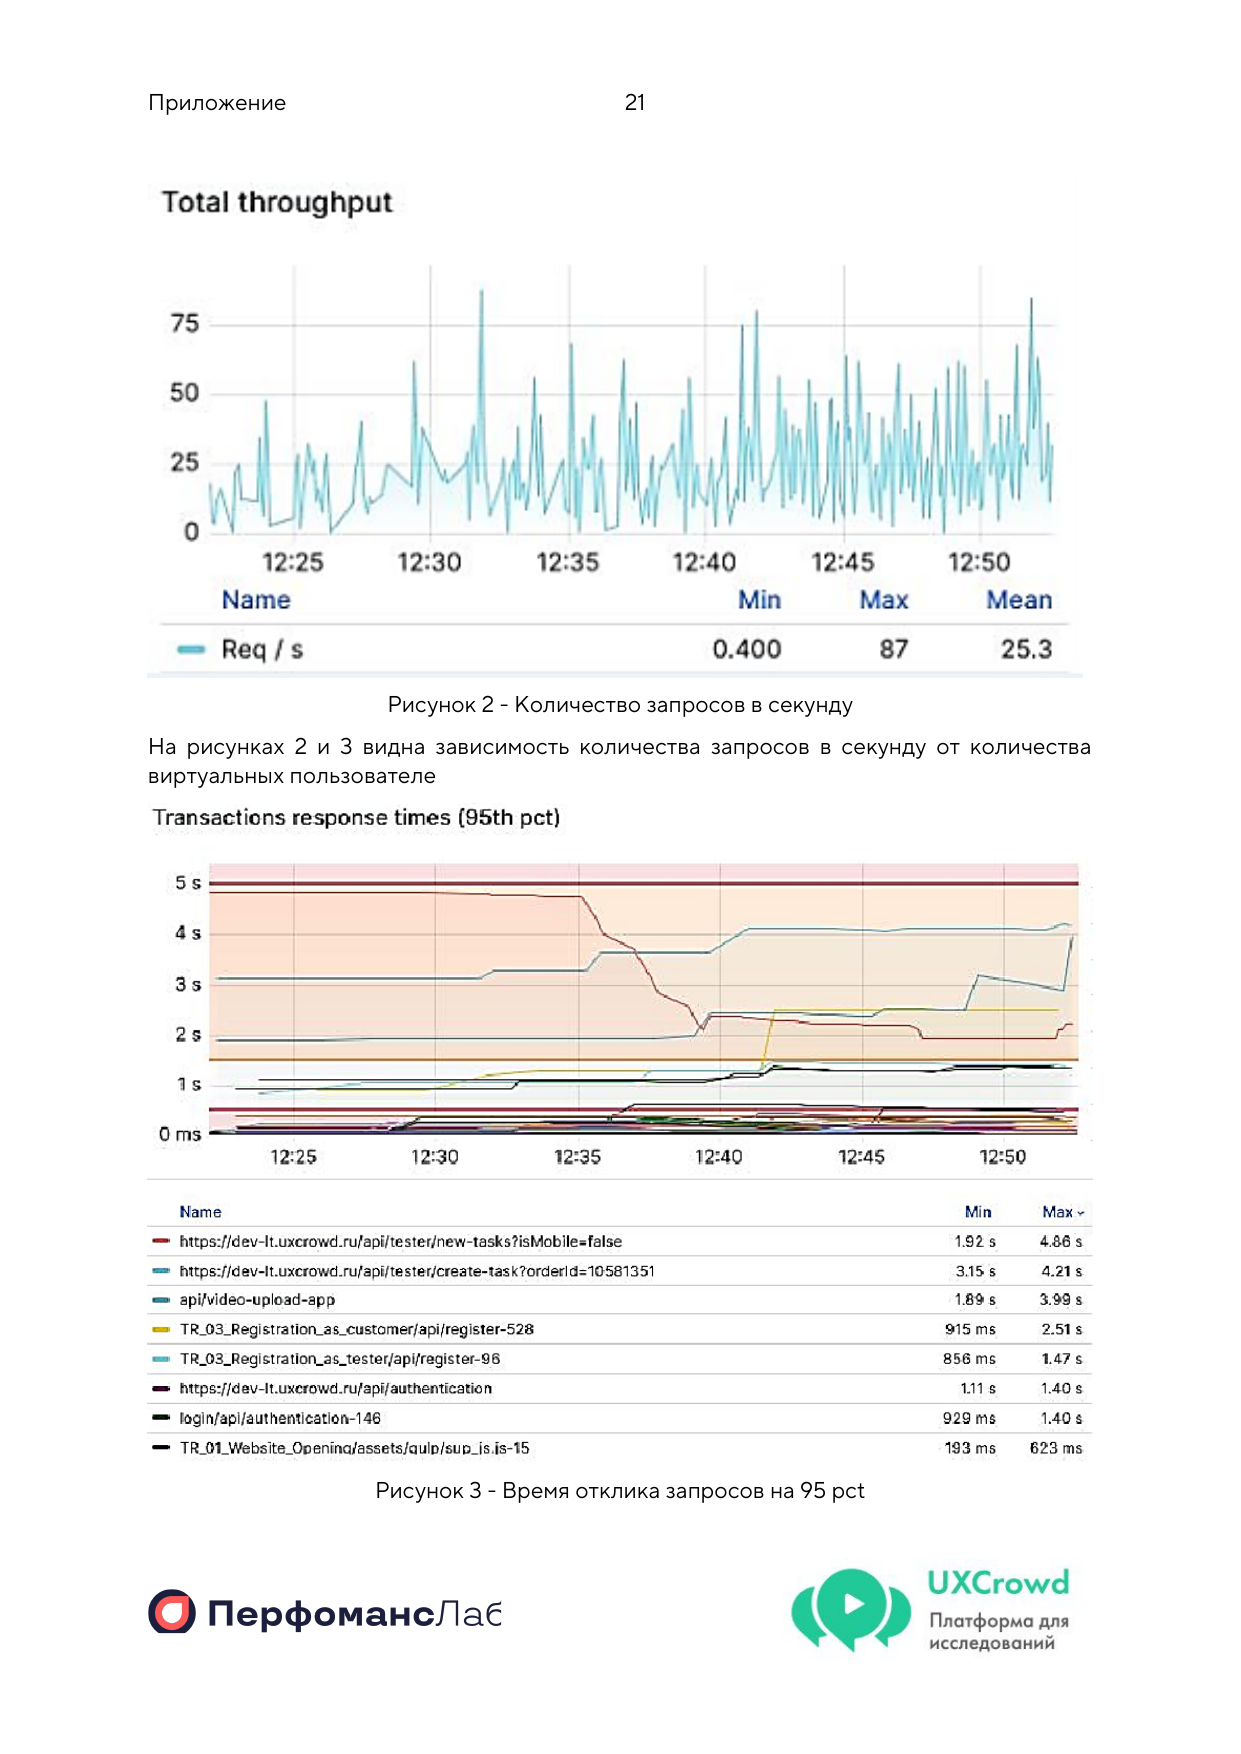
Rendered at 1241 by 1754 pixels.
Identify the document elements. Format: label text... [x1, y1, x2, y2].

picture [147, 1191, 1093, 1463]
picture [148, 1589, 502, 1634]
text На рисунках 2 и 3 видна зависимость количества запросов в секунду от количества виртуальных пользователе [148, 732, 1092, 791]
picture [147, 803, 1093, 1180]
picture [147, 177, 1083, 678]
text Рисунок 2 - Количество запросов в секунду [148, 690, 1092, 720]
picture [781, 1558, 1093, 1666]
text Рисунок 3 - Время отклика запросов на 95 pct [148, 1477, 1092, 1506]
